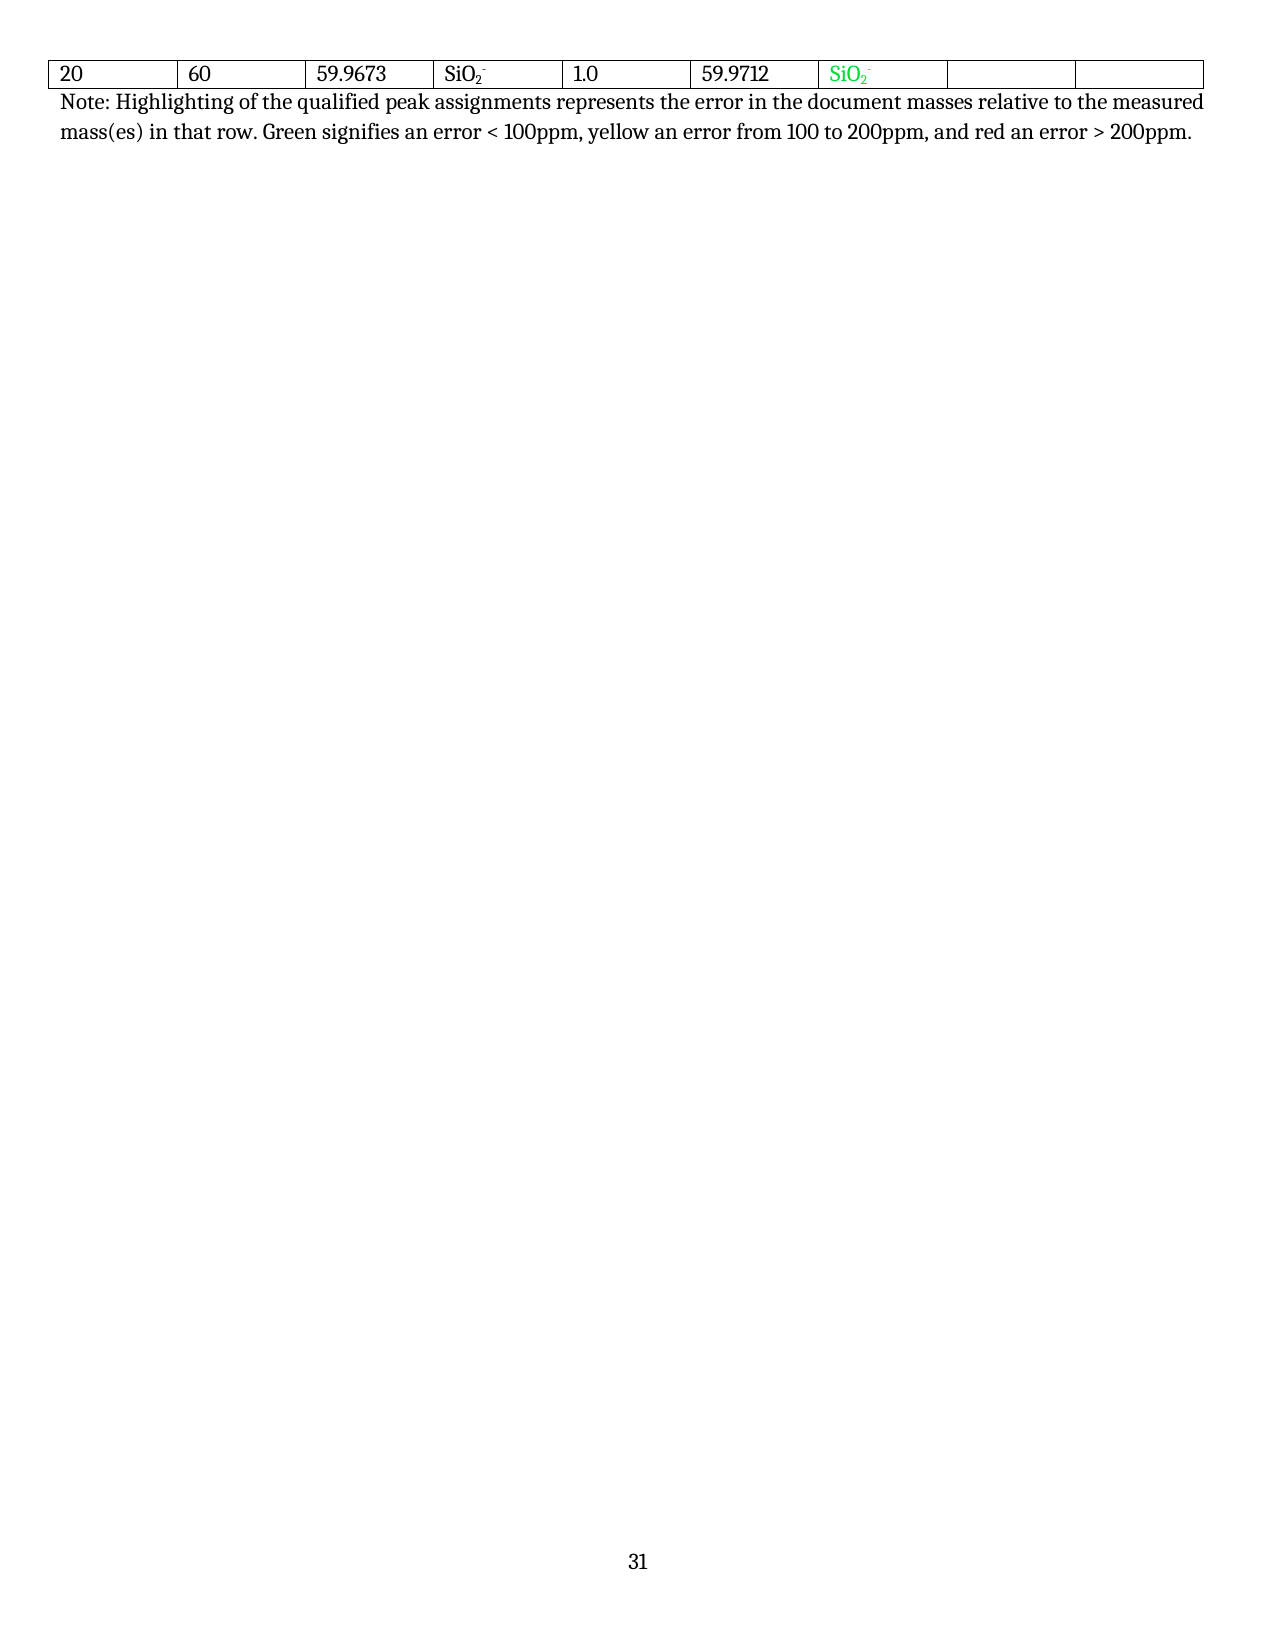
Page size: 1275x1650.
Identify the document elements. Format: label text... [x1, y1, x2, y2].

table_cell 20 [49, 61, 177, 87]
table_cell 59.9712 [691, 61, 818, 87]
table_cell 60 [178, 61, 305, 87]
table_cell 1.0 [563, 61, 690, 87]
table_cell 59.9673 [306, 61, 433, 87]
table_cell SiO2- [819, 61, 947, 87]
table_cell [948, 61, 1075, 87]
table_cell SiO2- [434, 61, 562, 87]
table_cell [1076, 61, 1203, 87]
text Note: Highlighting of the qualified peak assignments represents the error in the document masses relative to the measured mass(es) in that row. Green signifies an error < 100ppm, yellow an error from 100 to 200ppm, and red an error > 200ppm. [60, 88, 1215, 145]
